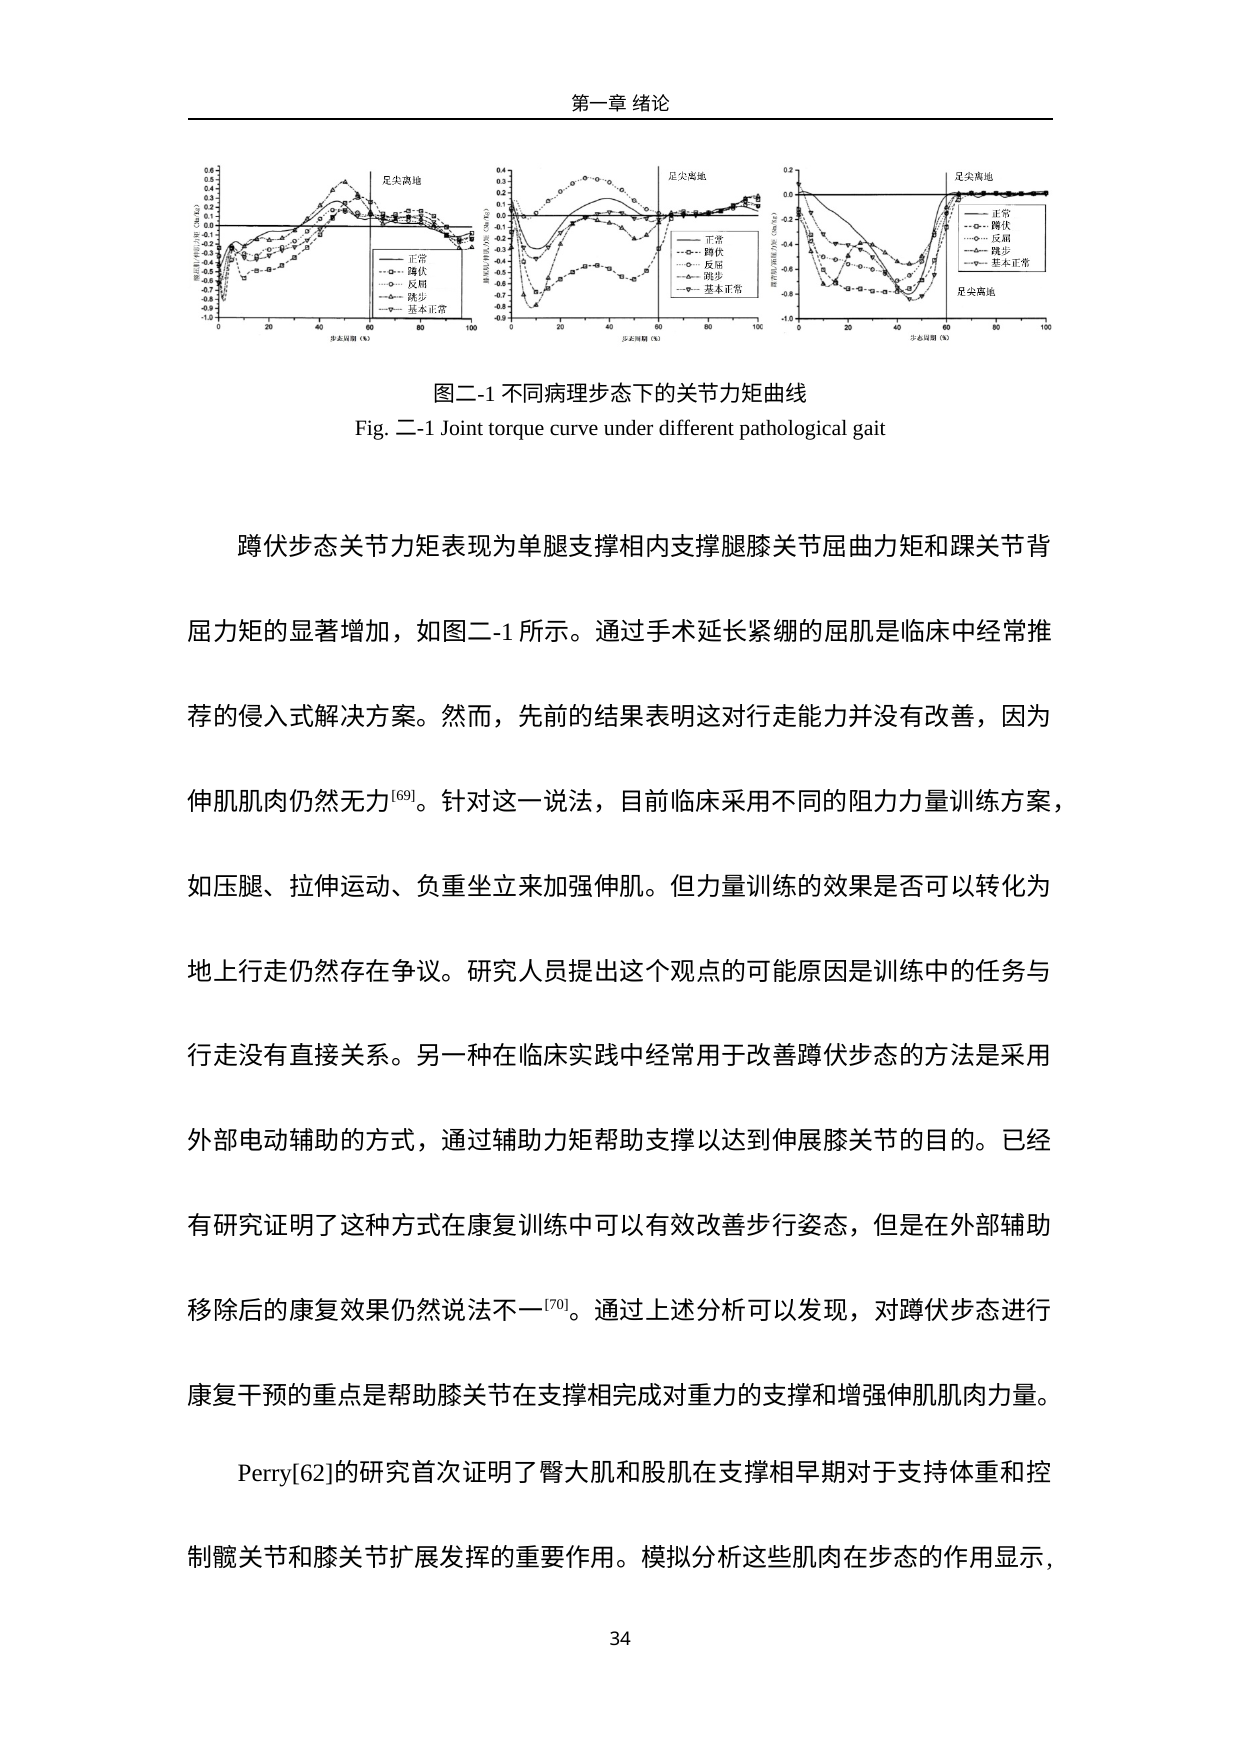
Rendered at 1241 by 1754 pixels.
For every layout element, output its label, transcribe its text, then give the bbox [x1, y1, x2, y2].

text 蹲伏步态关节力矩表现为单腿支撑相内支撑腿膝关节屈曲力矩和踝关节背屈力矩的显著增加，如图2-3所示。通过手术延长紧绷的屈肌是临床中经常推荐的侵入式解决方案。然而，先前的结果表明这对行走能力并没有改善，因为伸肌肌肉仍然无力[69]。针对这一说法，目前临床采用不同的阻力力量训练方案，如压腿、拉伸运动、负重坐立来加强伸肌。但力量训练的效果是否可以转化为地上行走仍然存在争议。研究人员提出这个观点的可能原因是训练中的任务与行走没有直接关系。另一种在临床实践中经常用于改善蹲伏步态的方法是采用外部电动辅助的方式，通过辅助力矩帮助支撑以达到伸展膝关节的目的。已经有研究证明了这种方式在康复训练中可以有效改善步行姿态，但是在外部辅助移除后的康复效果仍然说法不一[70]。通过上述分析可以发现，对蹲伏步态进行康复干预的重点是帮助膝关节在支撑相完成对重力的支撑和增强伸肌肌肉力量。 [187, 511, 1053, 1427]
picture [187, 163, 1053, 351]
text 不同病理步态下的关节力矩曲线 [187, 375, 1053, 409]
text Joint torque curve under different pathological gait [187, 409, 1053, 443]
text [187, 1437, 1053, 1589]
